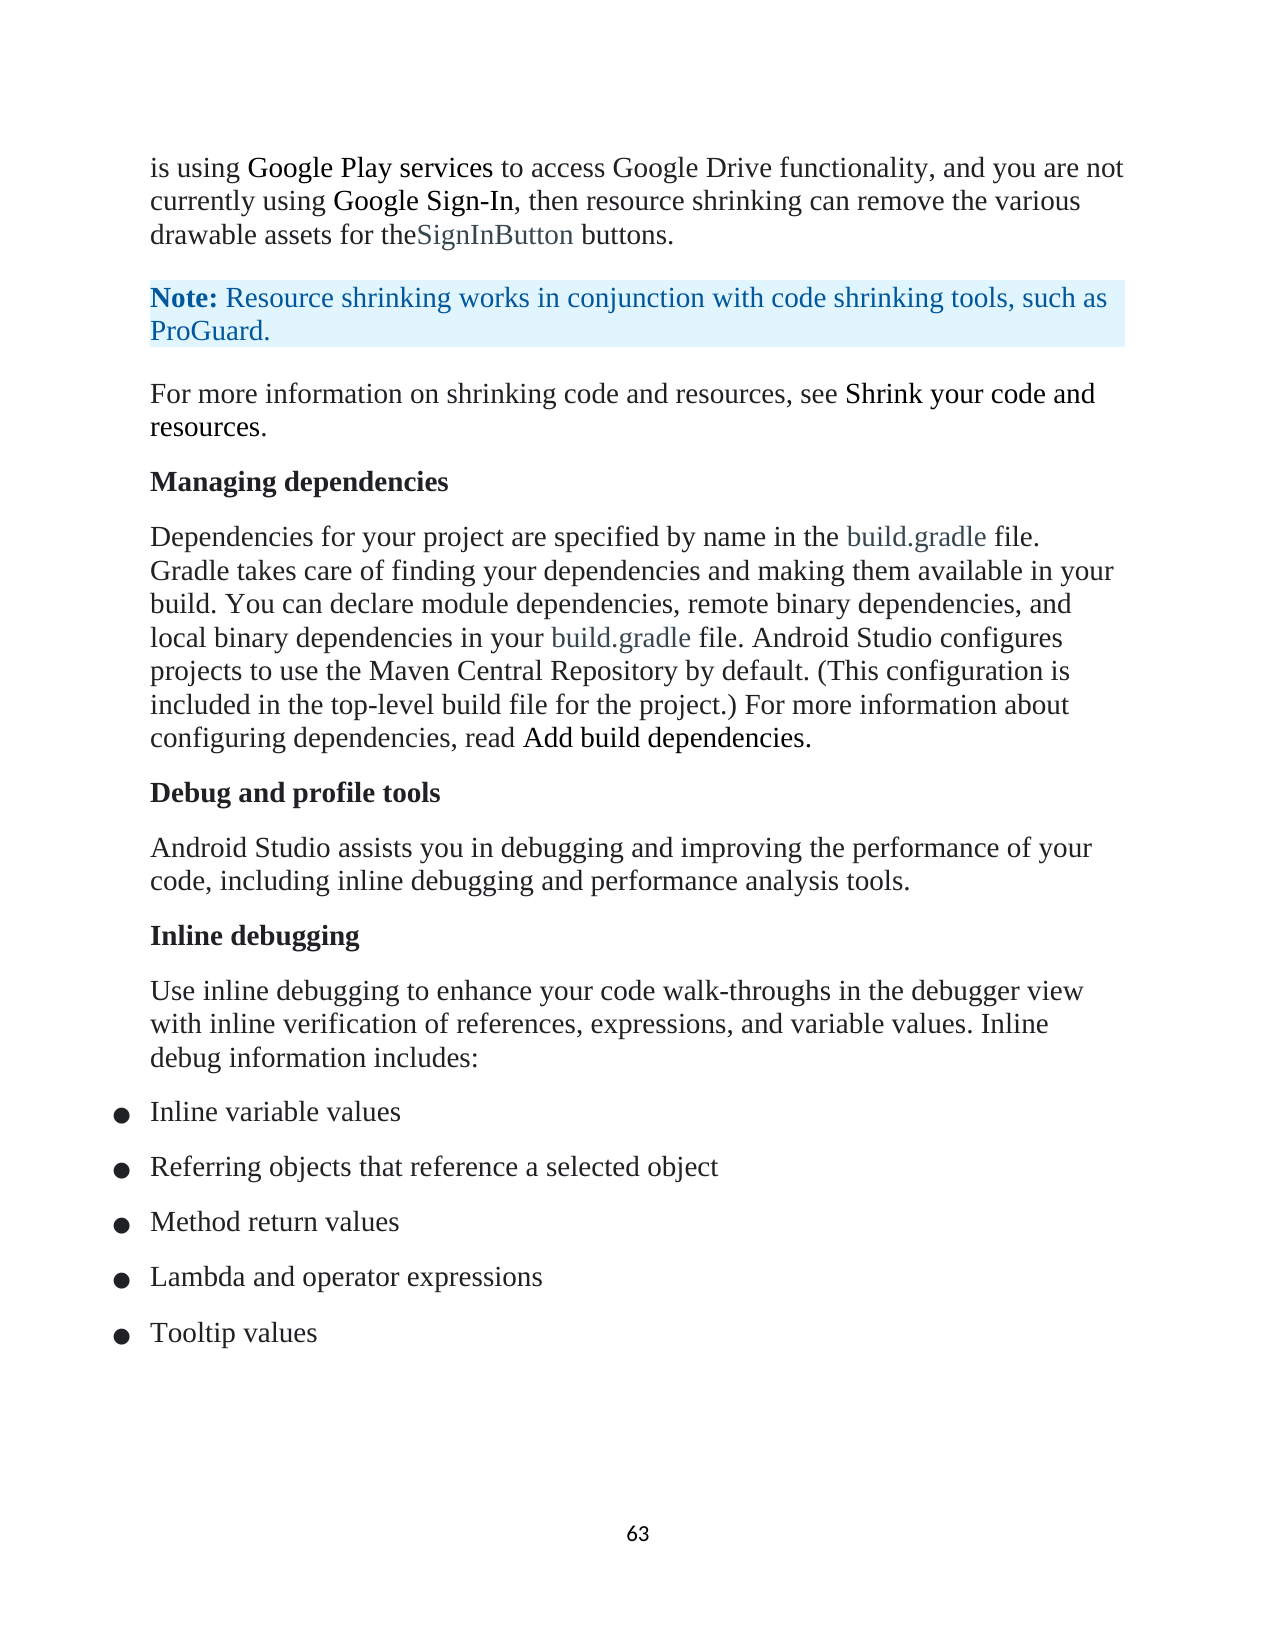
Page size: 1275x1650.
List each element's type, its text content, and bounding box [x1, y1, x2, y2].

text For more information on shrinking code and resources, see Shrink your code and resources. [150, 376, 1125, 443]
text Android Studio assists you in debugging and improving the performance of your code, including inline debugging and performance analysis tools. [150, 830, 1125, 897]
subtitle Debug and profile tools [150, 775, 1167, 808]
list Method return values [112, 1201, 1125, 1243]
text Note: Resource shrinking works in conjunction with code shrinking tools, such as ProGuard. [150, 280, 1125, 347]
text Use inline debugging to enhance your code walk-throughs in the debugger view with inline verification of references, expressions, and variable values. Inline debug information includes: [150, 973, 1125, 1074]
list Tooltip values [112, 1311, 1125, 1354]
subtitle Inline debugging [150, 918, 1167, 951]
list Referring objects that reference a selected object [112, 1146, 1125, 1188]
text Dependencies for your project are specified by name in the build.gradle file. Gradle takes care of finding your dependencies and making them available in your build. You can declare module dependencies, remote binary dependencies, and local binary dependencies in your build.gradle file. Android Studio configures projects to use the Maven Central Repository by default. (This configuration is included in the top-level build file for the project.) For more information about configuring dependencies, read Add build dependencies. [150, 519, 1125, 754]
list Lambda and operator expressions [112, 1256, 1125, 1299]
list Inline variable values [112, 1090, 1125, 1133]
subtitle Managing dependencies [150, 464, 1167, 497]
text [150, 150, 1125, 251]
